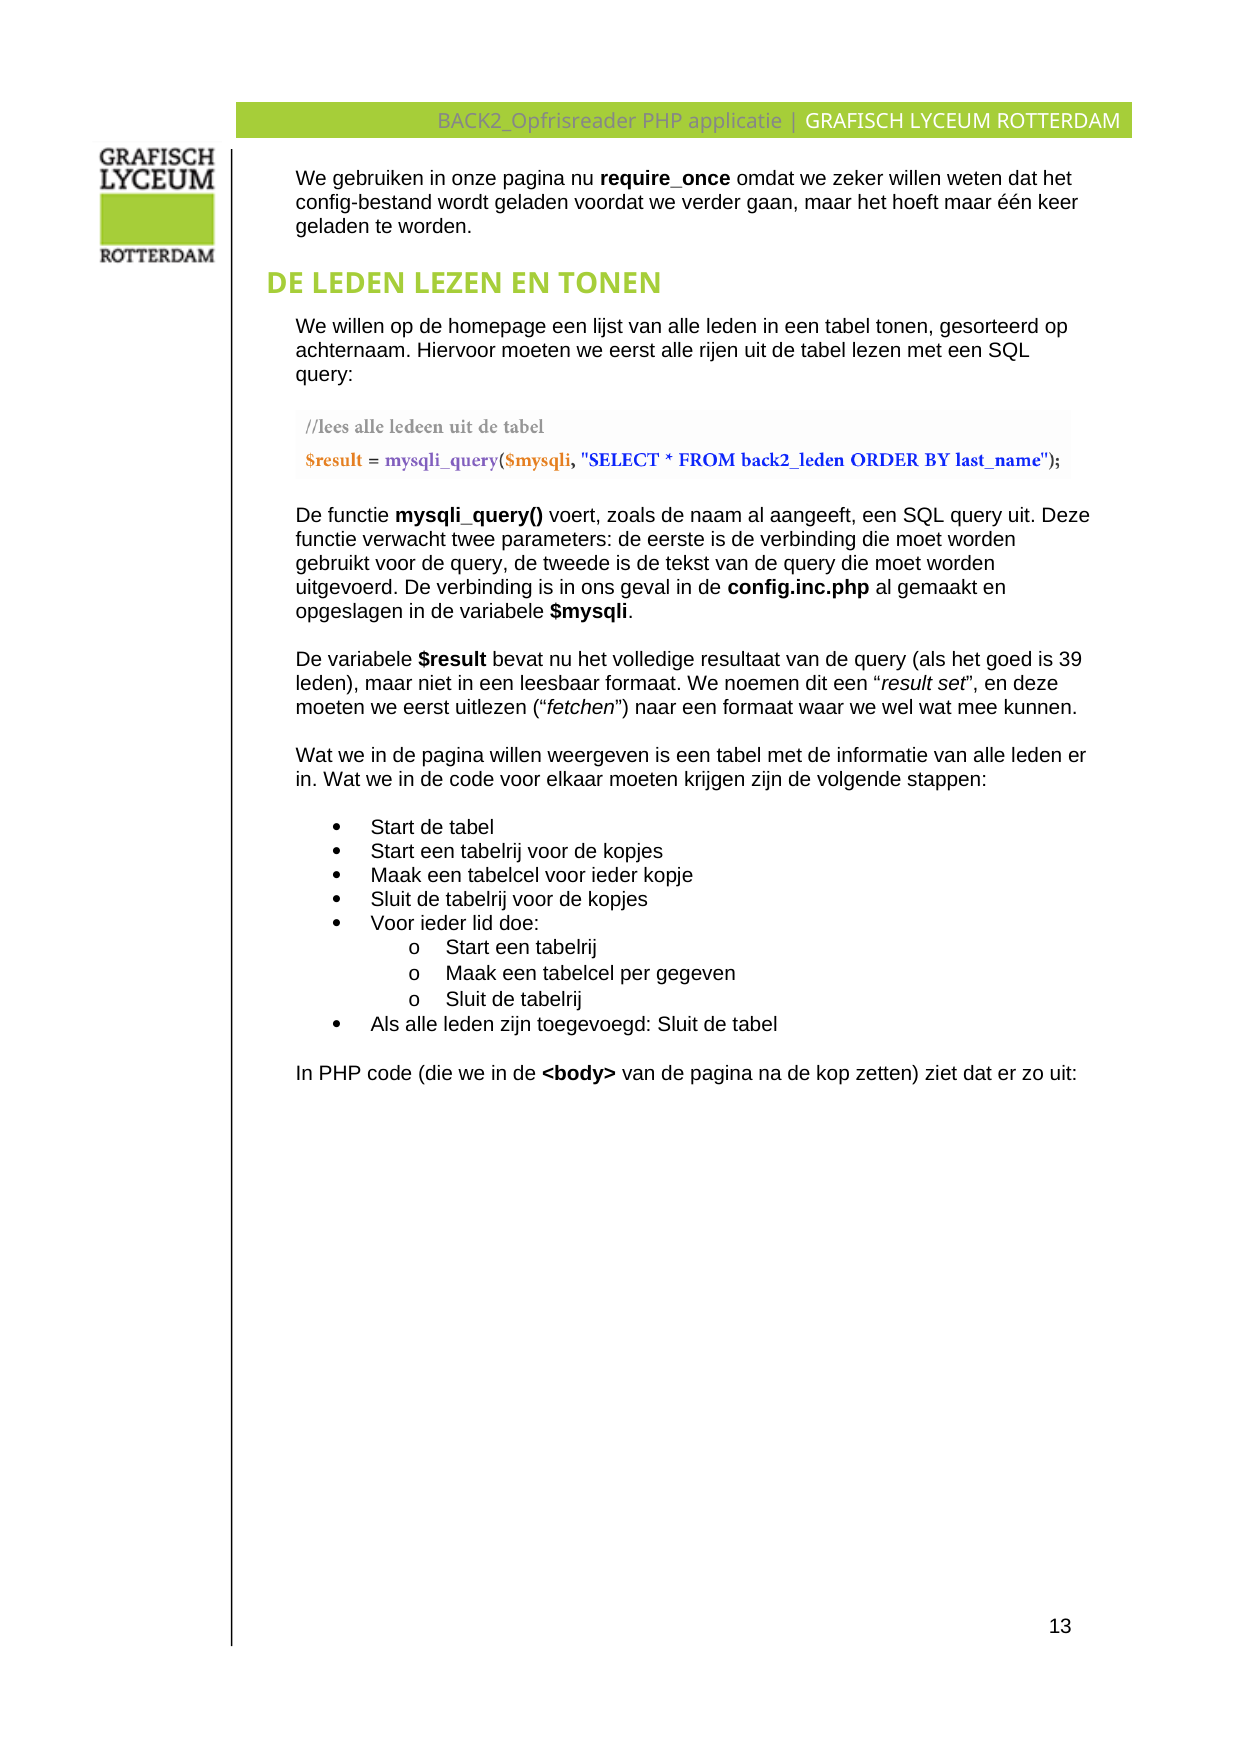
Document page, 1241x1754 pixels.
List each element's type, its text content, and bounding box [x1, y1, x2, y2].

list Start een tabelrij [408, 935, 1092, 961]
list Als alle leden zijn toegevoegd: Sluit de tabel [333, 1012, 1092, 1036]
text We gebruiken in onze pagina nu require_once omdat we zeker willen weten dat het config-bestand wordt geladen voordat we verder gaan, maar het hoeft maar één keer geladen te worden. [295, 166, 1092, 238]
picture [92, 141, 222, 271]
list Sluit de tabelrij [408, 986, 1092, 1012]
text De functie mysqli_query() voert, zoals de naam al aangeeft, een SQL query uit. Deze functie verwacht twee parameters: de eerste is de verbinding die moet worden gebruikt voor de query, de tweede is de tekst van de query die moet worden uitgevoerd. De verbinding is in ons geval in de config.inc.php al gemaakt en opgeslagen in de variabele $mysqli. [295, 503, 1092, 623]
list Voor ieder lid doe: [333, 911, 1092, 935]
list Start de tabel [333, 814, 1092, 838]
text We willen op de homepage een lijst van alle leden in een tabel tonen, gesorteerd op achternaam. Hiervoor moeten we eerst alle rijen uit de tabel lezen met een SQL query: [295, 314, 1092, 410]
subtitle De leden lezen en tonen [266, 262, 1092, 302]
list Maak een tabelcel per gegeven [408, 961, 1092, 986]
picture [295, 410, 1071, 479]
text Wat we in de pagina willen weergeven is een tabel met de informatie van alle leden er in. Wat we in de code voor elkaar moeten krijgen zijn de volgende stappen: [295, 743, 1092, 791]
list Sluit de tabelrij voor de kopjes [333, 887, 1092, 911]
list Start een tabelrij voor de kopjes [333, 838, 1092, 863]
list Maak een tabelcel voor ieder kopje [333, 863, 1092, 887]
text De variabele $result bevat nu het volledige resultaat van de query (als het goed is 39 leden), maar niet in een leesbaar formaat. We noemen dit een “result set”, en deze moeten we eerst uitlezen (“fetchen”) naar een formaat waar we wel wat mee kunnen. [295, 647, 1092, 719]
text In PHP code (die we in de <body> van de pagina na de kop zetten) ziet dat er zo uit: [295, 1060, 1092, 1084]
